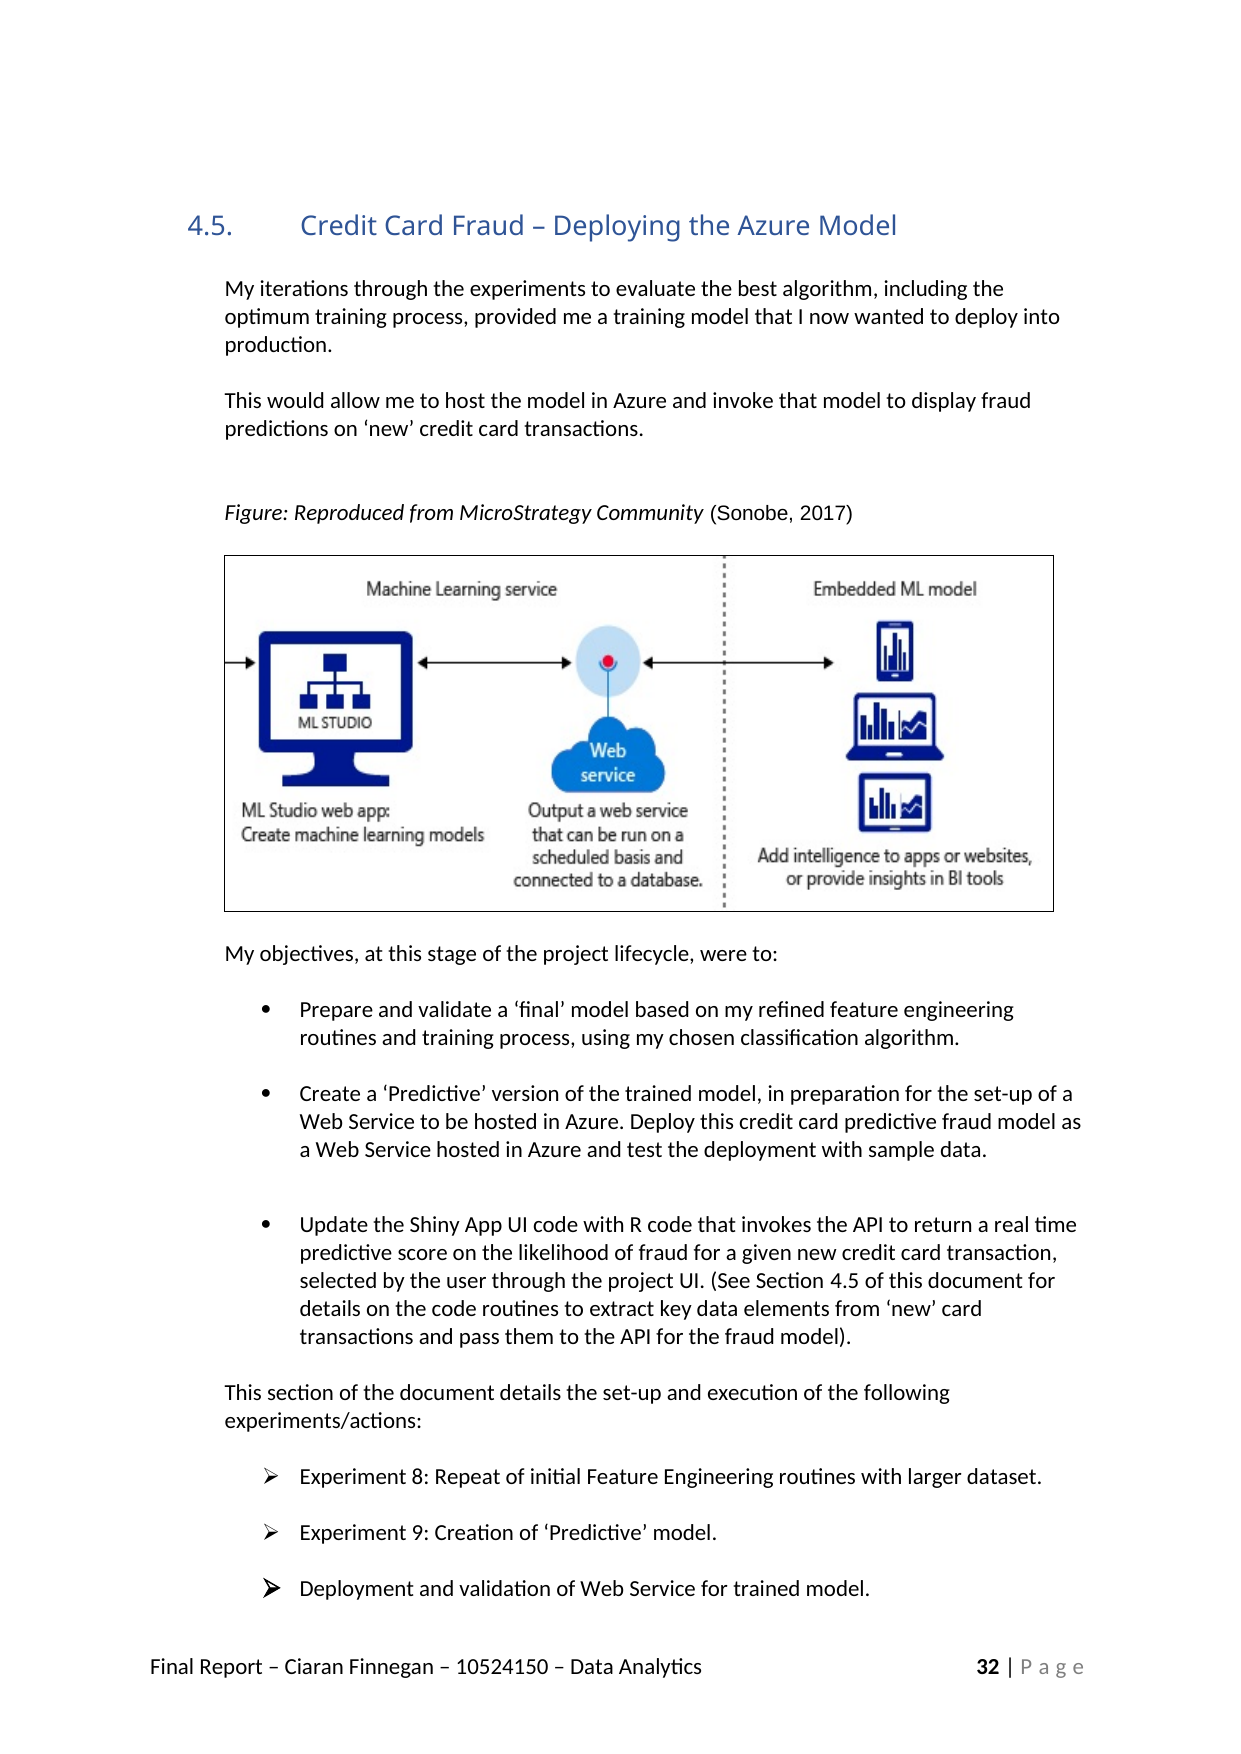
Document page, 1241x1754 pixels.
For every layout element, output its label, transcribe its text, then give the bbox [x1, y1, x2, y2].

text My iterations through the experiments to evaluate the best algorithm, including the optimum training process, provided me a training model that I now wanted to deploy into production. [224, 274, 1090, 358]
text This would allow me to host the model in Azure and invoke that model to display fraud predictions on ‘new’ credit card transactions. [224, 386, 1090, 442]
subtitle Credit Card Fraud – Deploying the Azure Model [187, 206, 1090, 243]
list Update the Shiny App UI code with R code that invokes the API to return a real time predictive score on the likelihood of fraud for a given new credit card transaction, selected by the user through the project UI. (See Section 5 of this document for details on the code routines to extract key data elements from ‘new’ card transactions and pass them to the API for the fraud model). [262, 1210, 1090, 1350]
list Experiment 9: Creation of ‘Predictive’ model. [262, 1518, 1090, 1547]
text Figure: Reproduced from MicroStrategy Community (Sonobe, 2017) [224, 498, 1090, 526]
list Experiment 8: Repeat of initial Feature Engineering routines with larger dataset. [262, 1462, 1090, 1491]
list Deployment and validation of Web Service for trained model. [262, 1574, 1090, 1603]
list Prepare and validate a ‘final’ model based on my refined feature engineering routines and training process, using my chosen classification algorithm. [262, 995, 1090, 1051]
picture [225, 556, 1053, 911]
text This section of the document details the set-up and execution of the following experiments/actions: [224, 1378, 1090, 1434]
list Create a ‘Predictive’ version of the trained model, in preparation for the set-up of a Web Service to be hosted in Azure. Deploy this credit card predictive fraud model as a Web Service hosted in Azure and test the deployment with sample data. [262, 1079, 1090, 1163]
text My objectives, at this stage of the project lifecycle, were to: [224, 939, 1090, 967]
